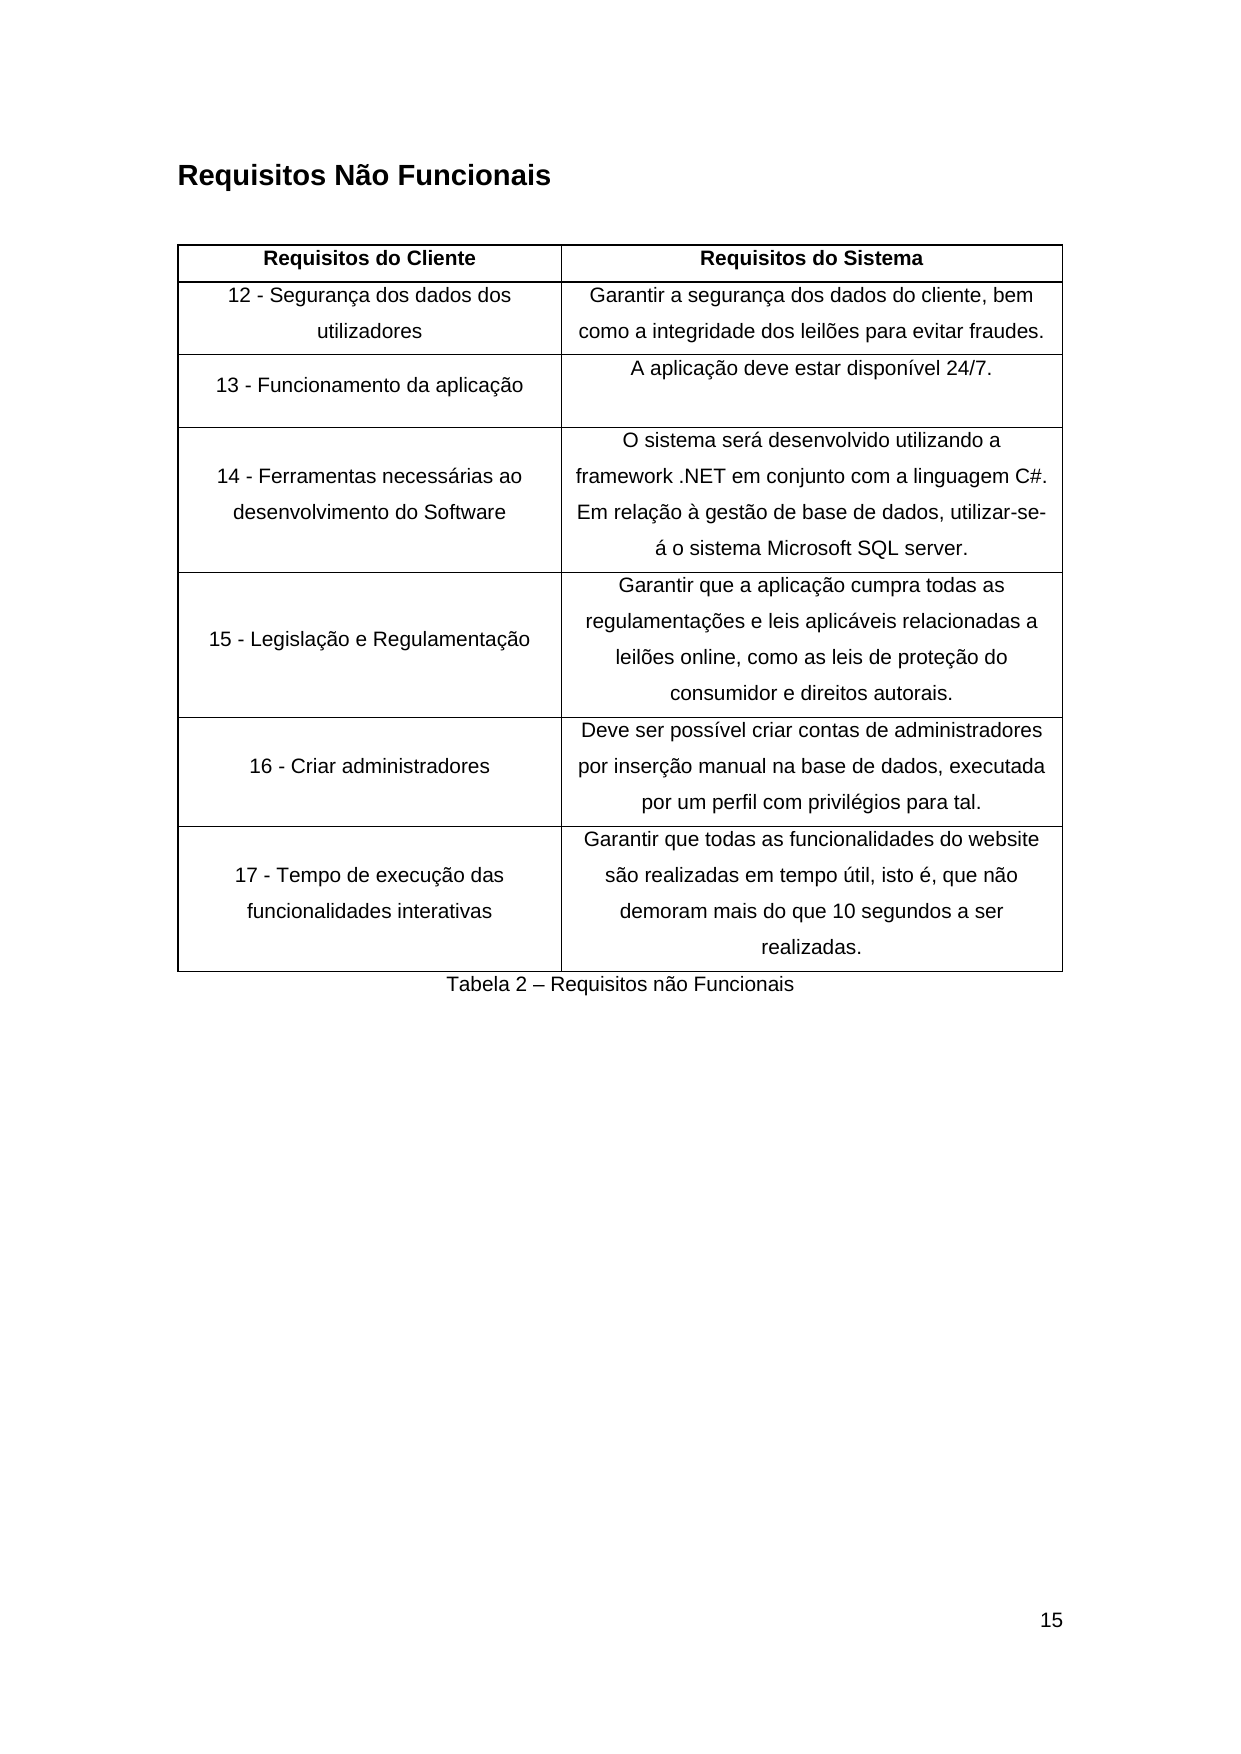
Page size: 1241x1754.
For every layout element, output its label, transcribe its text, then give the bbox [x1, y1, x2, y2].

table_cell A aplicação deve estar disponível 24/7. [562, 355, 1062, 427]
table_cell Deve ser possível criar contas de administradores por inserção manual na base de dados, executada por um perfil com privilégios para tal. [562, 718, 1062, 826]
table_cell 14 - Ferramentas necessárias ao desenvolvimento do Software [179, 428, 561, 572]
subtitle Tabela 2 – Requisitos não Funcionais [177, 972, 1063, 996]
table_cell 16 - Criar administradores [179, 718, 561, 826]
table_cell 15 - Legislação e Regulamentação [179, 573, 561, 717]
table_cell Garantir que a aplicação cumpra todas as regulamentações e leis aplicáveis relacionadas a leilões online, como as leis de proteção do consumidor e direitos autorais. [562, 573, 1062, 717]
table_cell O sistema será desenvolvido utilizando a framework .NET em conjunto com a linguagem C#. Em relação à gestão de base de dados, utilizar-se-á o sistema Microsoft SQL server. [562, 428, 1062, 572]
table_header Requisitos do Sistema [562, 246, 1062, 281]
table_cell 17 - Tempo de execução das funcionalidades interativas [179, 827, 561, 971]
table_cell Garantir que todas as funcionalidades do website são realizadas em tempo útil, isto é, que não demoram mais do que 10 segundos a ser realizadas. [562, 827, 1062, 971]
table_cell Garantir a segurança dos dados do cliente, bem como a integridade dos leilões para evitar fraudes. [562, 283, 1062, 354]
table_header Requisitos do Cliente [179, 246, 561, 281]
table_cell 12 - Segurança dos dados dos utilizadores [179, 283, 561, 354]
table_cell 13 - Funcionamento da aplicação [179, 355, 561, 427]
subtitle Requisitos Não Funcionais [177, 158, 1063, 191]
